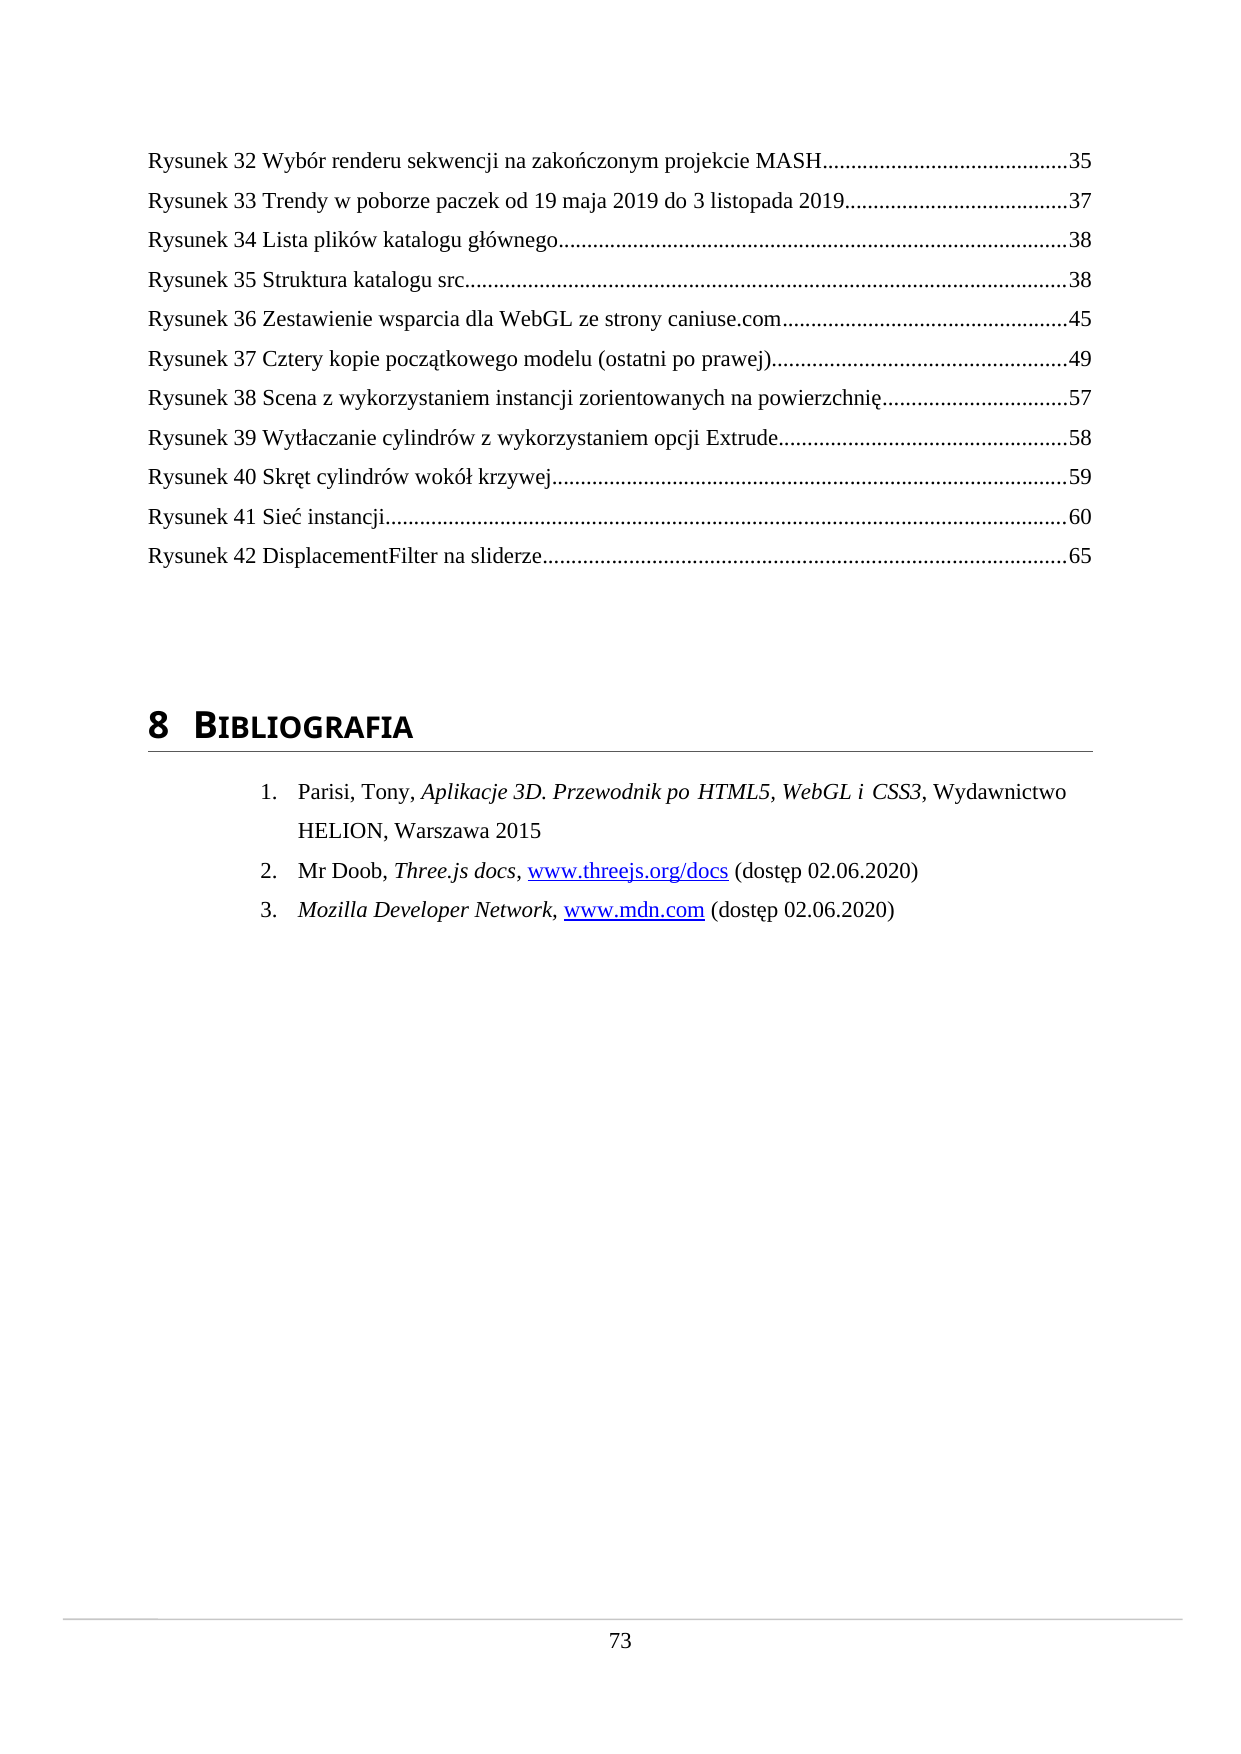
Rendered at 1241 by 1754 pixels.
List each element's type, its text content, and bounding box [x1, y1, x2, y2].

list Mr Doob, Three.js docs, www.threejs.org/docs (dostęp 02.06.2020) [260, 857, 1093, 883]
subtitle Bibliografia [148, 698, 1093, 751]
text Rysunek 39 Wytłaczanie cylindrów z wykorzystaniem opcji Extrude 58 [148, 424, 1093, 450]
text Rysunek 35 Struktura katalogu src 38 [148, 266, 1093, 292]
text Rysunek 38 Scena z wykorzystaniem instancji zorientowanych na powierzchnię 57 [148, 384, 1093, 411]
text Rysunek 32 Wybór renderu sekwencji na zakończonym projekcie MASH 35 [148, 148, 1093, 174]
text Rysunek 34 Lista plików katalogu głównego 38 [148, 227, 1093, 253]
list Parisi, Tony, Aplikacje 3D. Przewodnik po HTML5, WebGL i CSS3, Wydawnictwo HELION, Warszawa 2015 [260, 778, 1093, 844]
text Rysunek 36 Zestawienie wsparcia dla WebGL ze strony caniuse.com 45 [148, 306, 1093, 332]
text Rysunek 41 Sieć instancji 60 [148, 503, 1093, 529]
list Mozilla Developer Network, www.mdn.com (dostęp 02.06.2020) [260, 896, 1093, 923]
text Rysunek 42 DisplacementFilter na sliderze 65 [148, 542, 1093, 569]
text Rysunek 37 Cztery kopie początkowego modelu (ostatni po prawej) 49 [148, 345, 1093, 371]
text Rysunek 33 Trendy w poborze paczek od 19 maja 2019 do 3 listopada 2019 37 [148, 187, 1093, 213]
text Rysunek 40 Skręt cylindrów wokół krzywej 59 [148, 463, 1093, 490]
